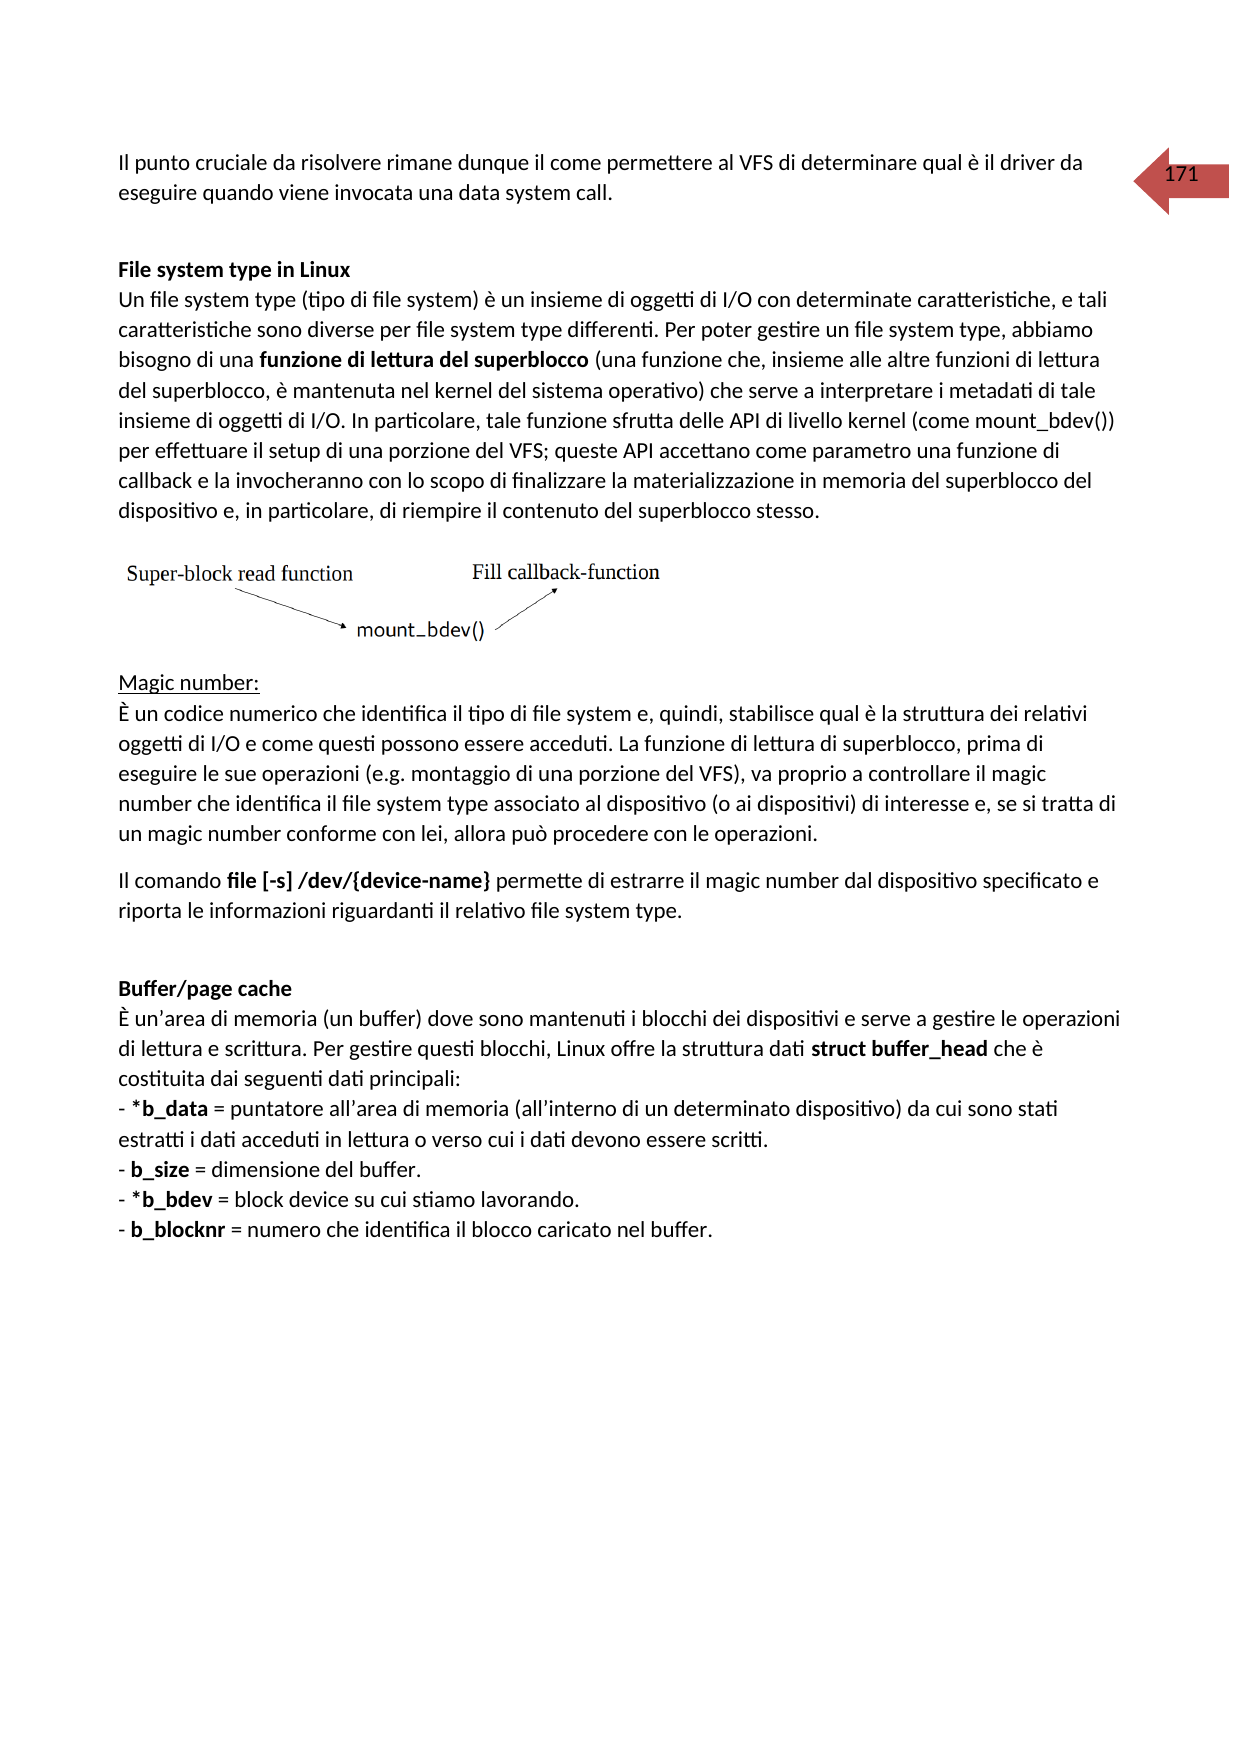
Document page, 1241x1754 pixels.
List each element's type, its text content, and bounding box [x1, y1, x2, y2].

text Magic number: È un codice numerico che identifica il tipo di file system e, quindi, stabilisce qual è la struttura dei relativi oggetti di I/O e come questi possono essere acceduti. La funzione di lettura di superblocco, prima di eseguire le sue operazioni (e.g. montaggio di una porzione del VFS), va proprio a controllare il magic number che identifica il file system type associato al dispositivo (o ai dispositivi) di interesse e, se si tratta di un magic number conforme con lei, allora può procedere con le operazioni. [118, 668, 1122, 848]
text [118, 148, 1122, 206]
picture [118, 543, 676, 650]
text Il comando file [-s] /dev/{device-name} permette di estrarre il magic number dal dispositivo specificato e riporta le informazioni riguardanti il relativo file system type. [118, 866, 1122, 925]
text Buffer/page cache È un’area di memoria (un buffer) dove sono mantenuti i blocchi dei dispositivi e serve a gestire le operazioni di lettura e scrittura. Per gestire questi blocchi, Linux offre la struttura dati struct buffer_head che è costituita dai seguenti dati principali: - *b_data = puntatore all’area di memoria (all’interno di un determinato dispositivo) da cui sono stati estratti i dati acceduti in lettura o verso cui i dati devono essere scritti. - b_size = dimensione del buffer. - *b_bdev = block device su cui stiamo lavorando. - b_blocknr = numero che identifica il blocco caricato nel buffer. [118, 943, 1122, 1243]
text File system type in Linux Un file system type (tipo di file system) è un insieme di oggetti di I/O con determinate caratteristiche, e tali caratteristiche sono diverse per file system type differenti. Per poter gestire un file system type, abbiamo bisogno di una funzione di lettura del superblocco (una funzione che, insieme alle altre funzioni di lettura del superblocco, è mantenuta nel kernel del sistema operativo) che serve a interpretare i metadati di tale insieme di oggetti di I/O. In particolare, tale funzione sfrutta delle API di livello kernel (come mount_bdev()) per effettuare il setup di una porzione del VFS; queste API accettano come parametro una funzione di callback e la invocheranno con lo scopo di finalizzare la materializzazione in memoria del superblocco del dispositivo e, in particolare, di riempire il contenuto del superblocco stesso. [118, 225, 1122, 524]
